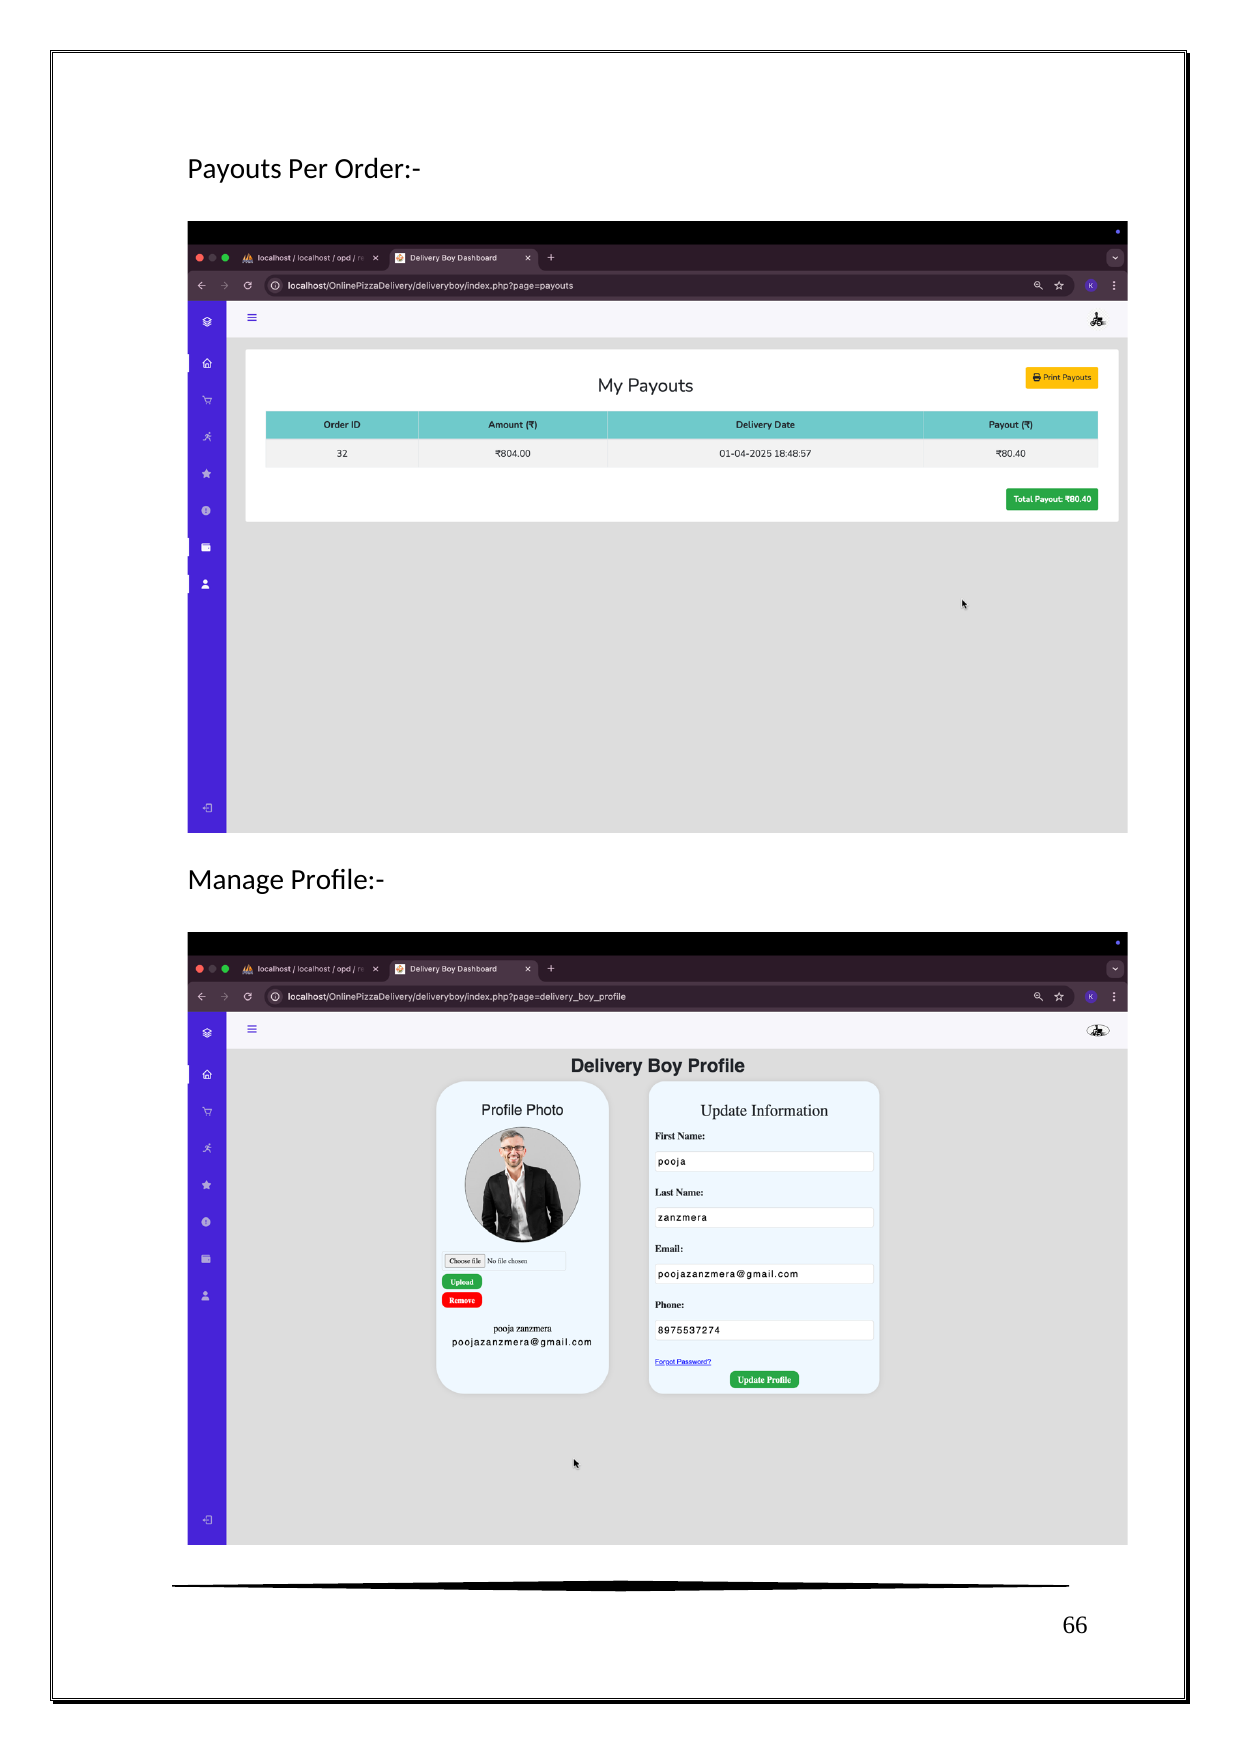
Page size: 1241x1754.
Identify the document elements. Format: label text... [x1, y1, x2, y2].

picture [187, 932, 1128, 1545]
picture [187, 221, 1128, 833]
text Manage Profile:- [187, 861, 1087, 897]
text Payouts Per Order:- [187, 150, 1087, 186]
